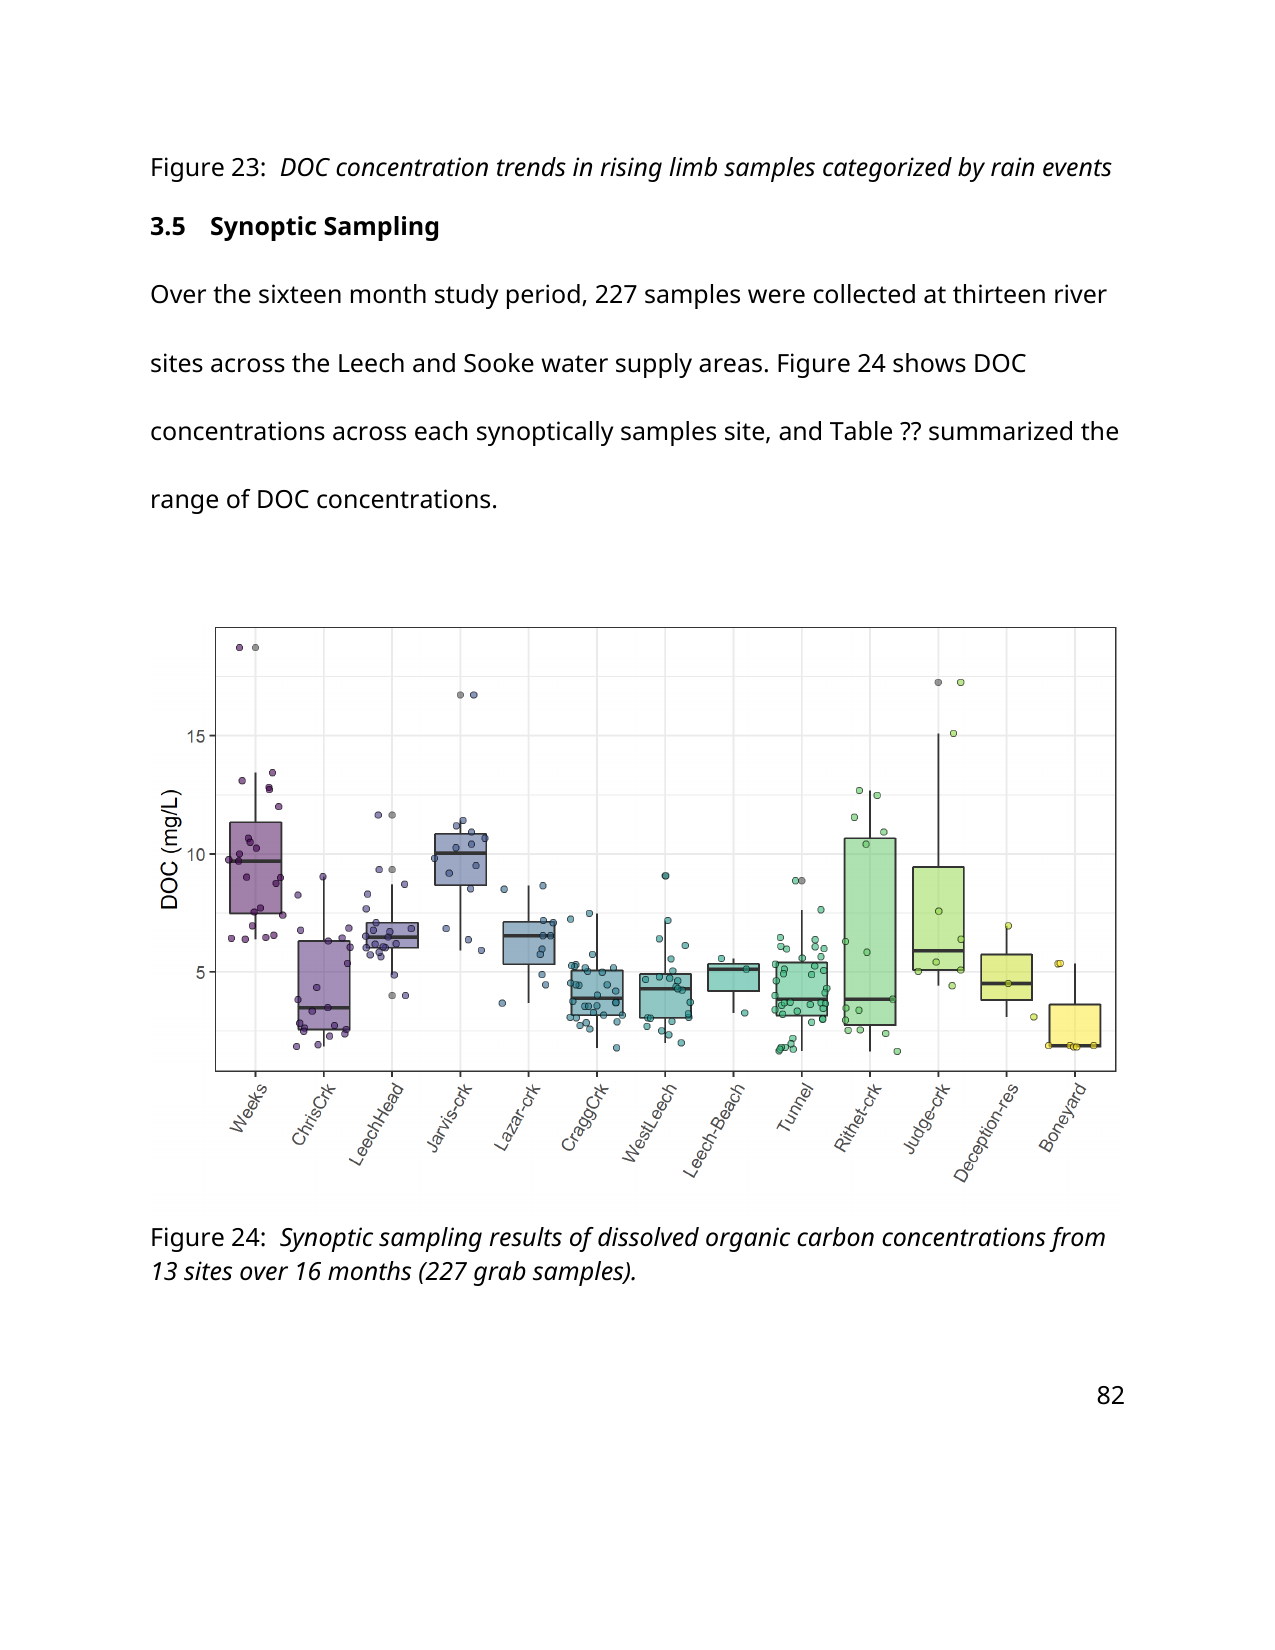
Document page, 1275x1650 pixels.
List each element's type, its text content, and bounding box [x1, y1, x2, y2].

picture [150, 617, 1125, 1220]
text Figure 24: Synoptic sampling results of dissolved organic carbon concentrations from 13 sites over 16 months (227 grab samples). [150, 1220, 1125, 1288]
subtitle Synoptic Sampling [150, 209, 1125, 243]
text Figure 23: DOC concentration trends in rising limb samples categorized by rain events [150, 150, 1125, 184]
text Over the sixteen month study period, 227 samples were collected at thirteen river sites across the Leech and Sooke water supply areas. Figure 24 shows DOC concentrations across each synoptically samples site, and Table ?? summarized the range of DOC concentrations. [150, 277, 1125, 516]
